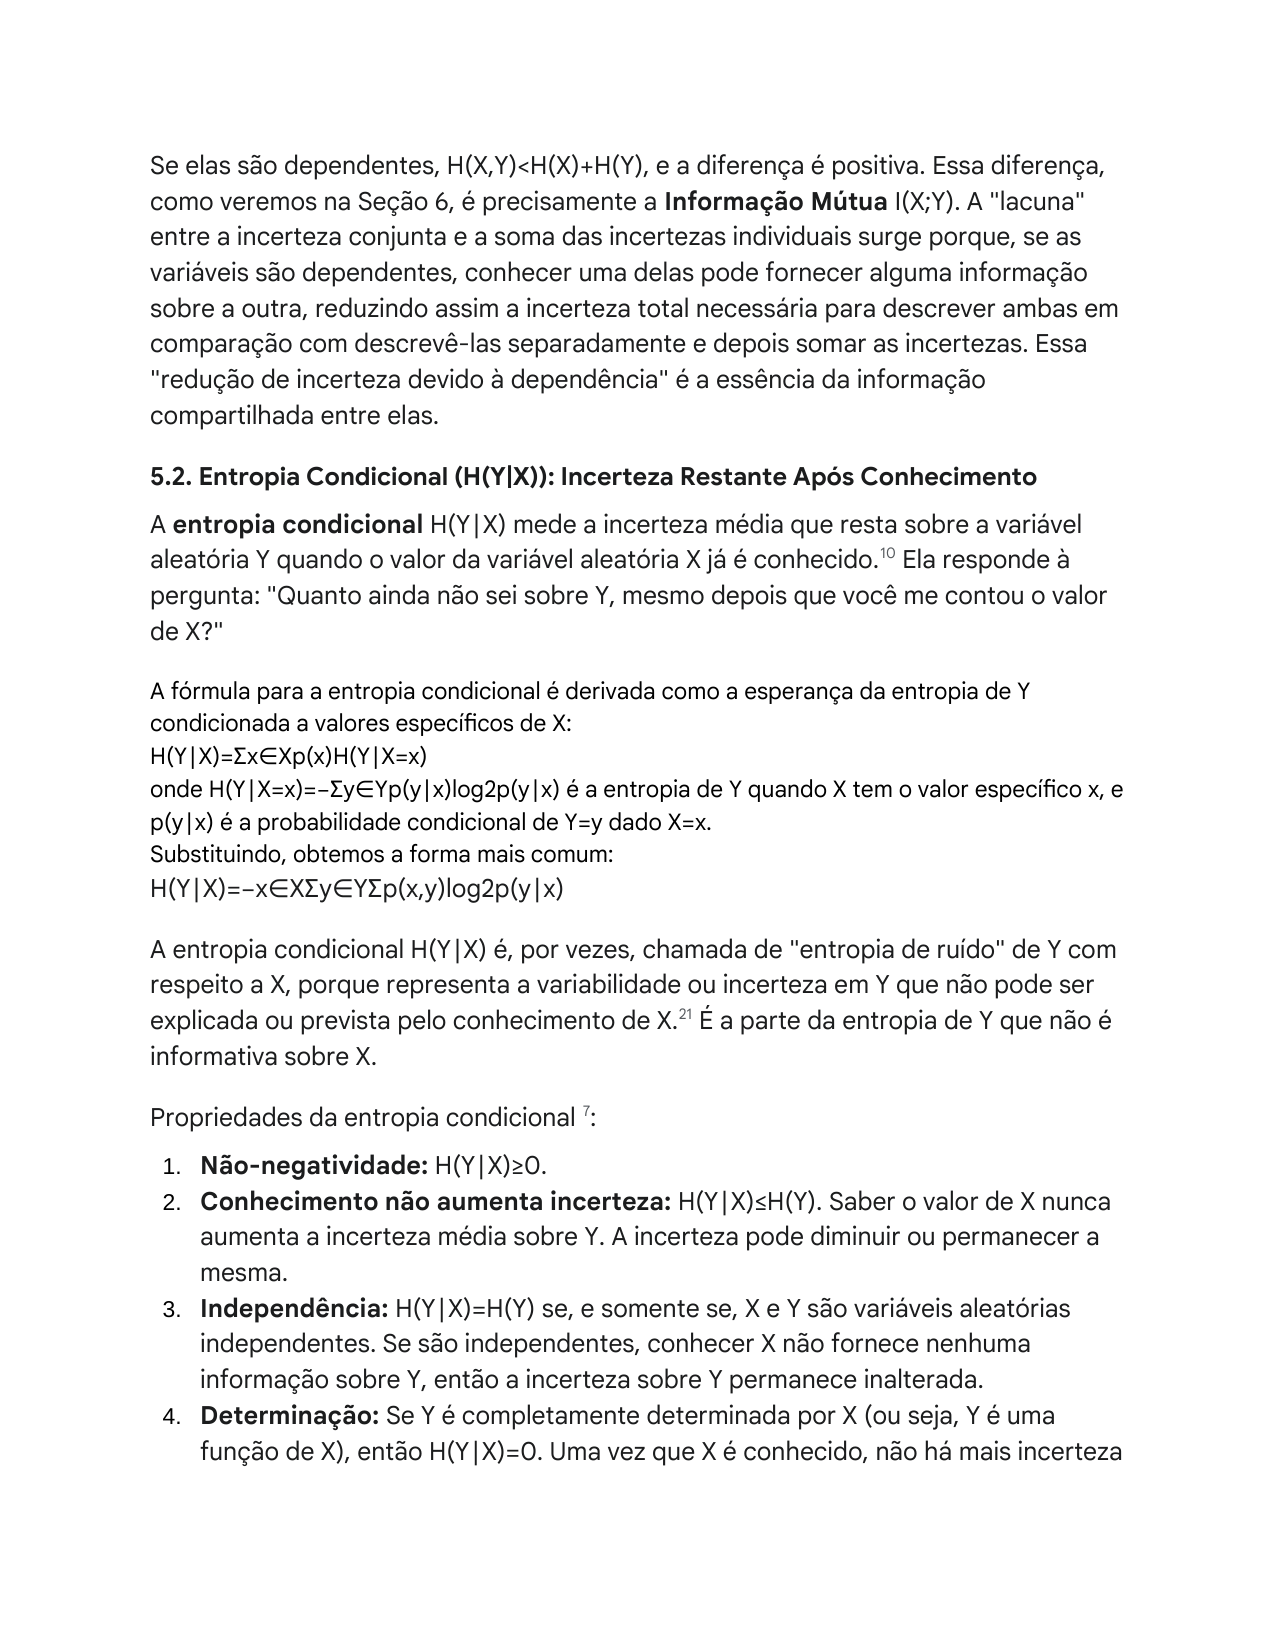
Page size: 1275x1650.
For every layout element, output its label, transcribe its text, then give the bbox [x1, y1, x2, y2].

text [150, 150, 1125, 431]
text Propriedades da entropia condicional 7: [150, 1102, 1125, 1133]
text Substituindo, obtemos a forma mais comum: [150, 841, 1125, 869]
list Não-negatividade: H(Y∣X)≥0. [162, 1150, 1125, 1181]
list Conhecimento não aumenta incerteza: H(Y∣X)≤H(Y). Saber o valor de X nunca aumenta a incerteza média sobre Y. A incerteza pode diminuir ou permanecer a mesma. [162, 1186, 1125, 1289]
list Independência: H(Y∣X)=H(Y) se, e somente se, X e Y são variáveis aleatórias independentes. Se são independentes, conhecer X não fornece nenhuma informação sobre Y, então a incerteza sobre Y permanece inalterada. [162, 1293, 1125, 1396]
text H(Y∣X)=−x∈X∑​y∈Y∑​p(x,y)log2​p(y∣x) [150, 873, 1125, 904]
text onde H(Y∣X=x)=−∑y∈Y​p(y∣x)log2​p(y∣x) é a entropia de Y quando X tem o valor específico x, e p(y∣x) é a probabilidade condicional de Y=y dado X=x. [150, 775, 1125, 837]
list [162, 1400, 1125, 1467]
text A fórmula para a entropia condicional é derivada como a esperança da entropia de Y condicionada a valores específicos de X: [150, 677, 1125, 738]
subtitle 5.2. Entropia Condicional (H(Y|X)): Incerteza Restante Após Conhecimento [150, 461, 1125, 492]
text H(Y∣X)=∑x∈X​p(x)H(Y∣X=x) [150, 742, 1125, 771]
text A entropia condicional H(Y∣X) mede a incerteza média que resta sobre a variável aleatória Y quando o valor da variável aleatória X já é conhecido.10 Ela responde à pergunta: "Quanto ainda não sei sobre Y, mesmo depois que você me contou o valor de X?" [150, 509, 1125, 648]
text A entropia condicional H(Y∣X) é, por vezes, chamada de "entropia de ruído" de Y com respeito a X, porque representa a variabilidade ou incerteza em Y que não pode ser explicada ou prevista pelo conhecimento de X.21 É a parte da entropia de Y que não é informativa sobre X. [150, 934, 1125, 1072]
